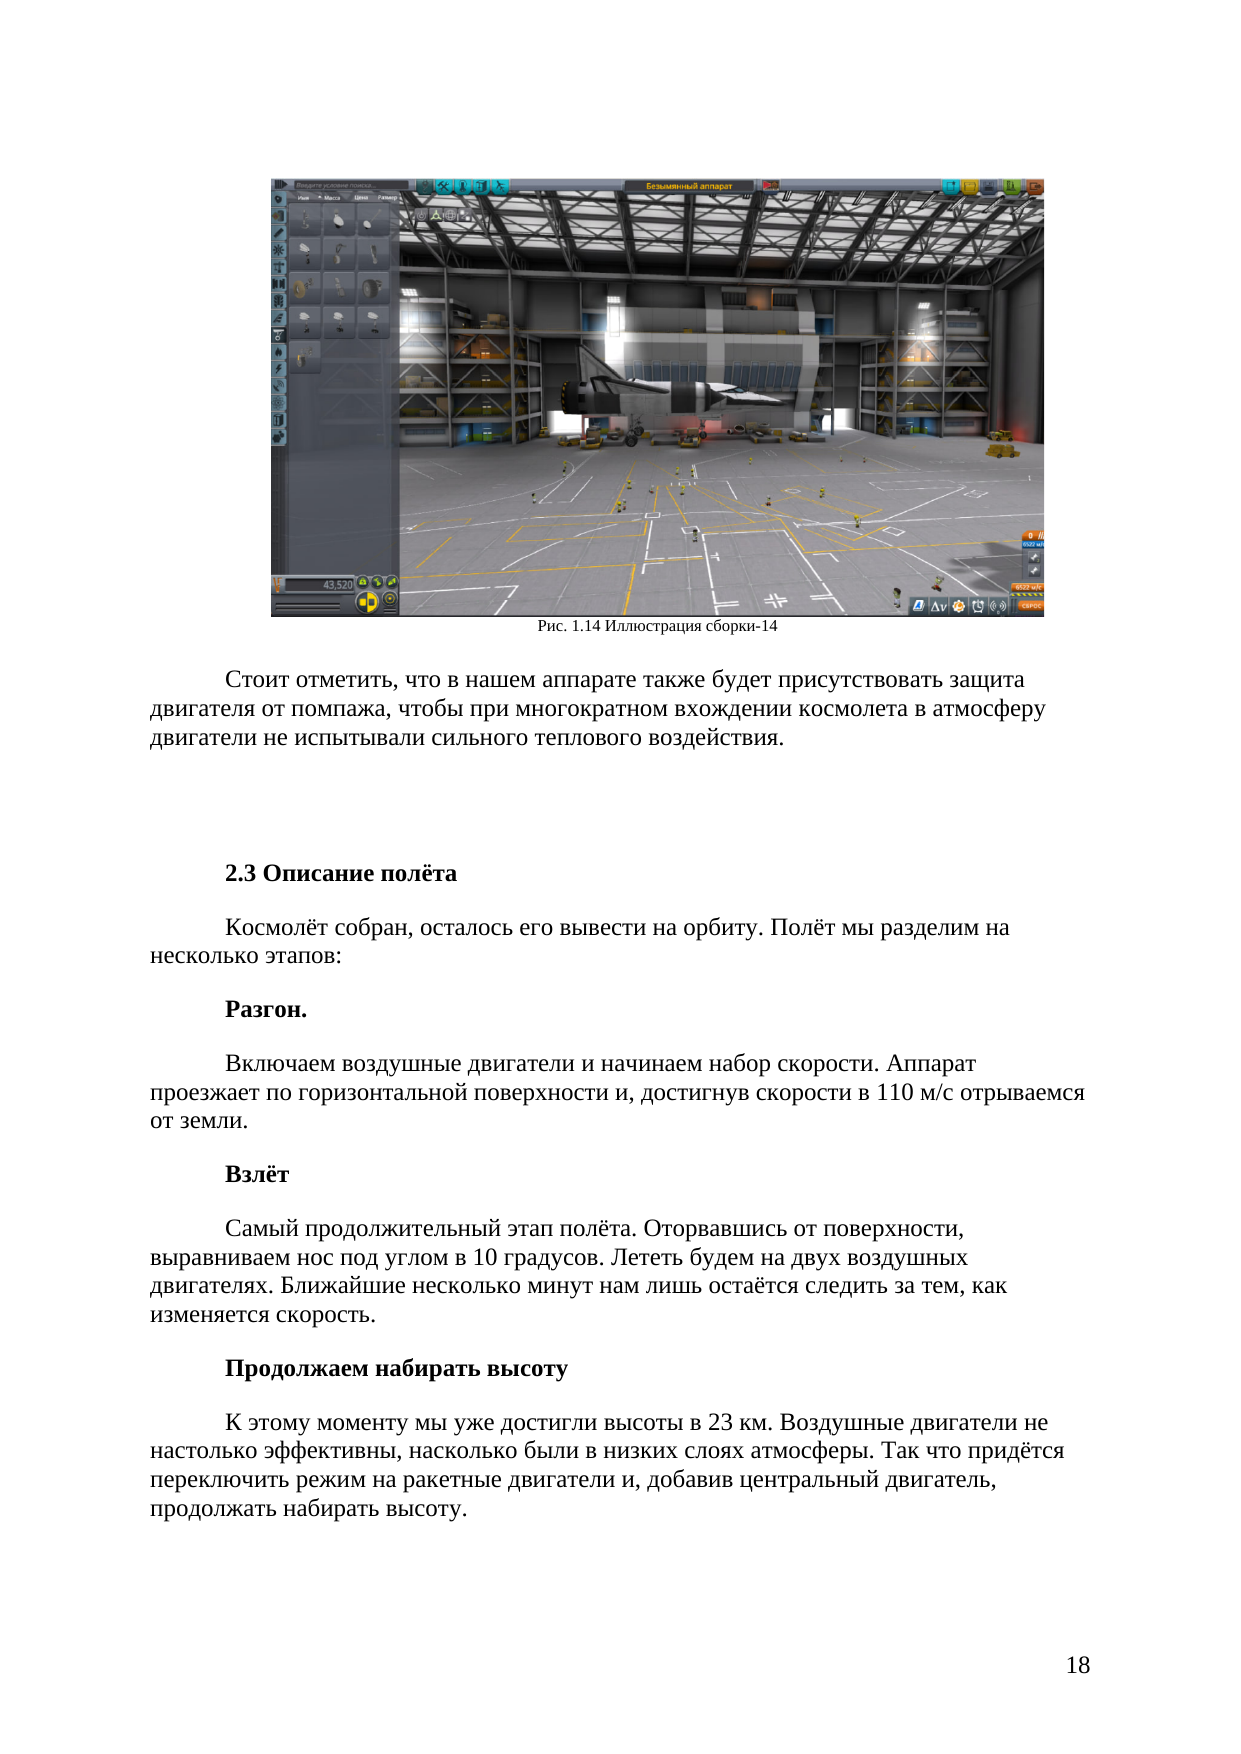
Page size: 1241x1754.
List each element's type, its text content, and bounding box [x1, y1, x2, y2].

text Продолжаем набирать высоту [150, 1353, 1090, 1382]
text Самый продолжительный этап полёта. Оторвавшись от поверхности, выравниваем нос под углом в 10 градусов. Лететь будем на двух воздушных двигателях. Ближайшие несколько минут нам лишь остаётся следить за тем, как изменяется скорость. [150, 1213, 1090, 1328]
text Включаем воздушные двигатели и начинаем набор скорости. Аппарат проезжает по горизонтальной поверхности и, достигнув скорости в 110 м/с отрываемся от земли. [150, 1048, 1090, 1134]
text Стоит отметить, что в нашем аппарате также будет присутствовать защита двигателя от помпажа, чтобы при многократном вхождении космолета в атмосферу двигатели не испытывали сильного теплового воздействия. [150, 664, 1090, 750]
text Разгон. [150, 994, 1090, 1023]
text Рис. 1.14 Иллюстрация сборки-14 [150, 616, 1090, 635]
picture [271, 178, 1045, 617]
text 2.3 Описание полёта [150, 858, 1090, 887]
text К этому моменту мы уже достигли высоты в 23 км. Воздушные двигатели не настолько эффективны, насколько были в низких слоях атмосферы. Так что придётся переключить режим на ракетные двигатели и, добавив центральный двигатель, продолжать набирать высоту. [150, 1407, 1090, 1522]
text Взлёт [150, 1159, 1090, 1188]
text Космолёт собран, осталось его вывести на орбиту. Полёт мы разделим на несколько этапов: [150, 912, 1090, 969]
